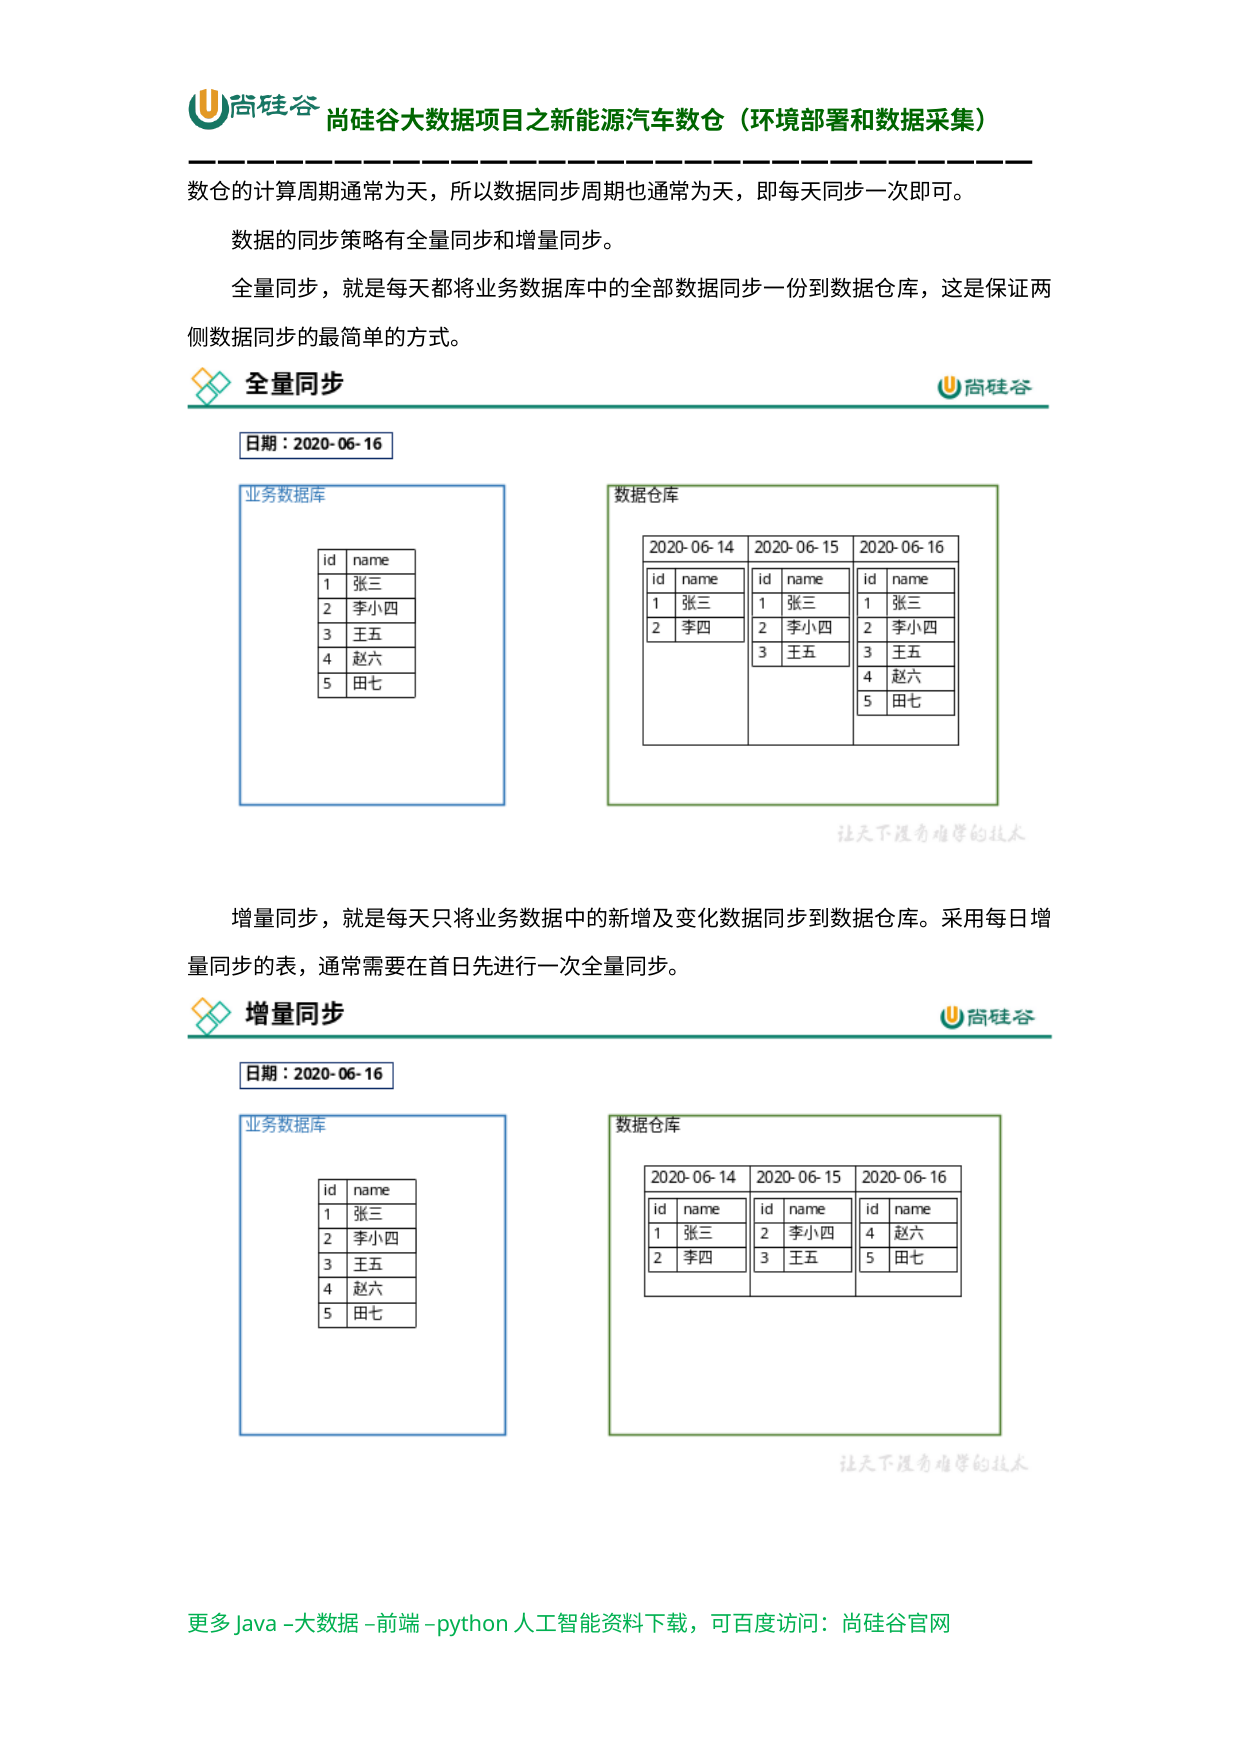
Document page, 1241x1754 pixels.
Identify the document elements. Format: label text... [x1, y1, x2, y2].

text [187, 174, 1053, 206]
text 数据的同步策略有全量同步和增量同步。 [187, 222, 1053, 255]
text 全量同步，就是每天都将业务数据库中的全部数据同步一份到数据仓库，这是保证两侧数据同步的最简单的方式。 [187, 271, 1053, 352]
text 增量同步，就是每天只将业务数据中的新增及变化数据同步到数据仓库。采用每日增量同步的表，通常需要在首日先进行一次全量同步。 [187, 900, 1053, 981]
